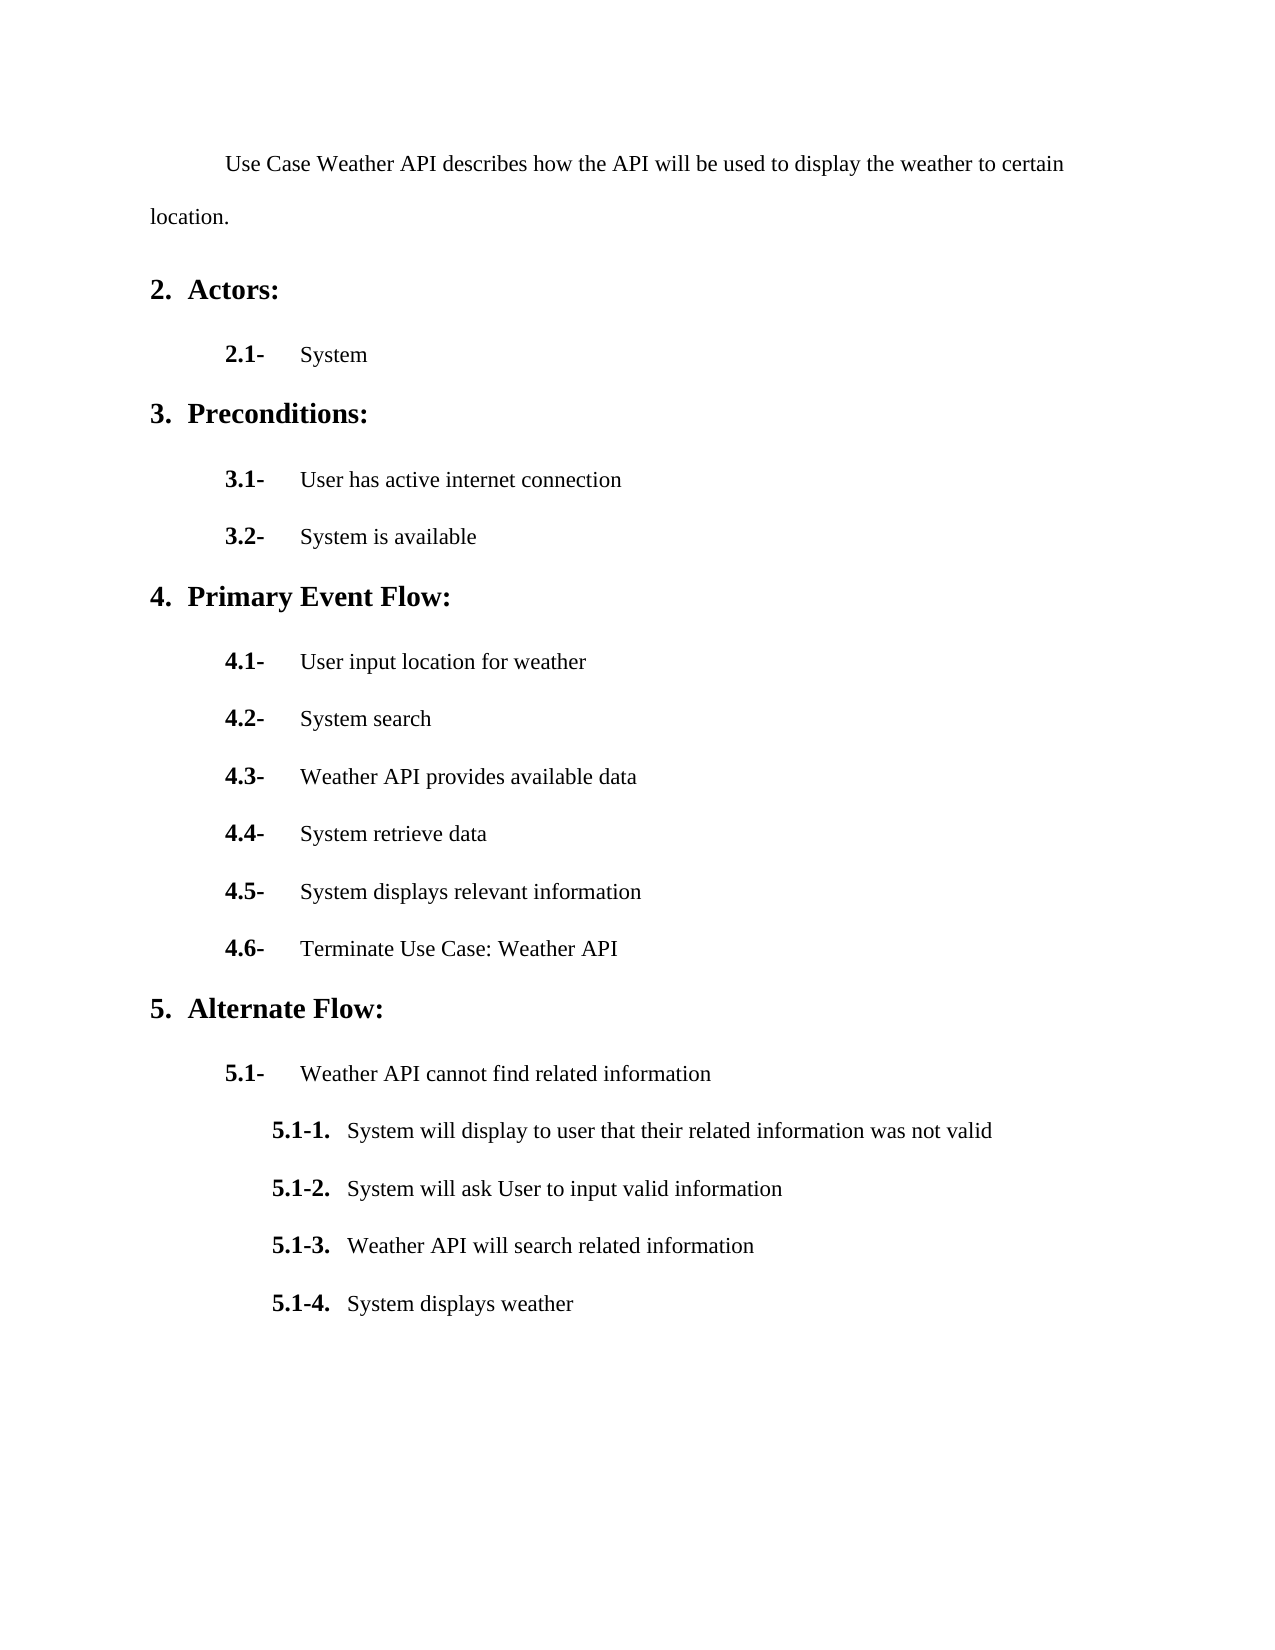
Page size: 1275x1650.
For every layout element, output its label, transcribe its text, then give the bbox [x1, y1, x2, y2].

list User has active internet connection [225, 464, 1125, 492]
list Actors: [150, 272, 1125, 306]
list System search [225, 703, 1125, 732]
list System will ask User to input valid information [272, 1173, 1125, 1202]
list System retrieve data [225, 818, 1125, 847]
list System displays relevant information [225, 876, 1125, 904]
list Weather API cannot find related information [225, 1058, 1125, 1087]
list Alternate Flow: [150, 991, 1125, 1024]
list System [225, 339, 1125, 368]
list Preconditions: [150, 397, 1125, 430]
list Weather API provides available data [225, 761, 1125, 789]
list System will display to user that their related information was not valid [272, 1115, 1125, 1144]
list Primary Event Flow: [150, 579, 1125, 612]
list System displays weather [272, 1288, 1125, 1317]
list User input location for weather [225, 646, 1125, 674]
list System is available [225, 521, 1125, 550]
text Use Case Weather API describes how the API will be used to display the weather to certain location. [150, 150, 1125, 229]
list Weather API will search related information [272, 1230, 1125, 1259]
list Terminate Use Case: Weather API [225, 933, 1125, 962]
